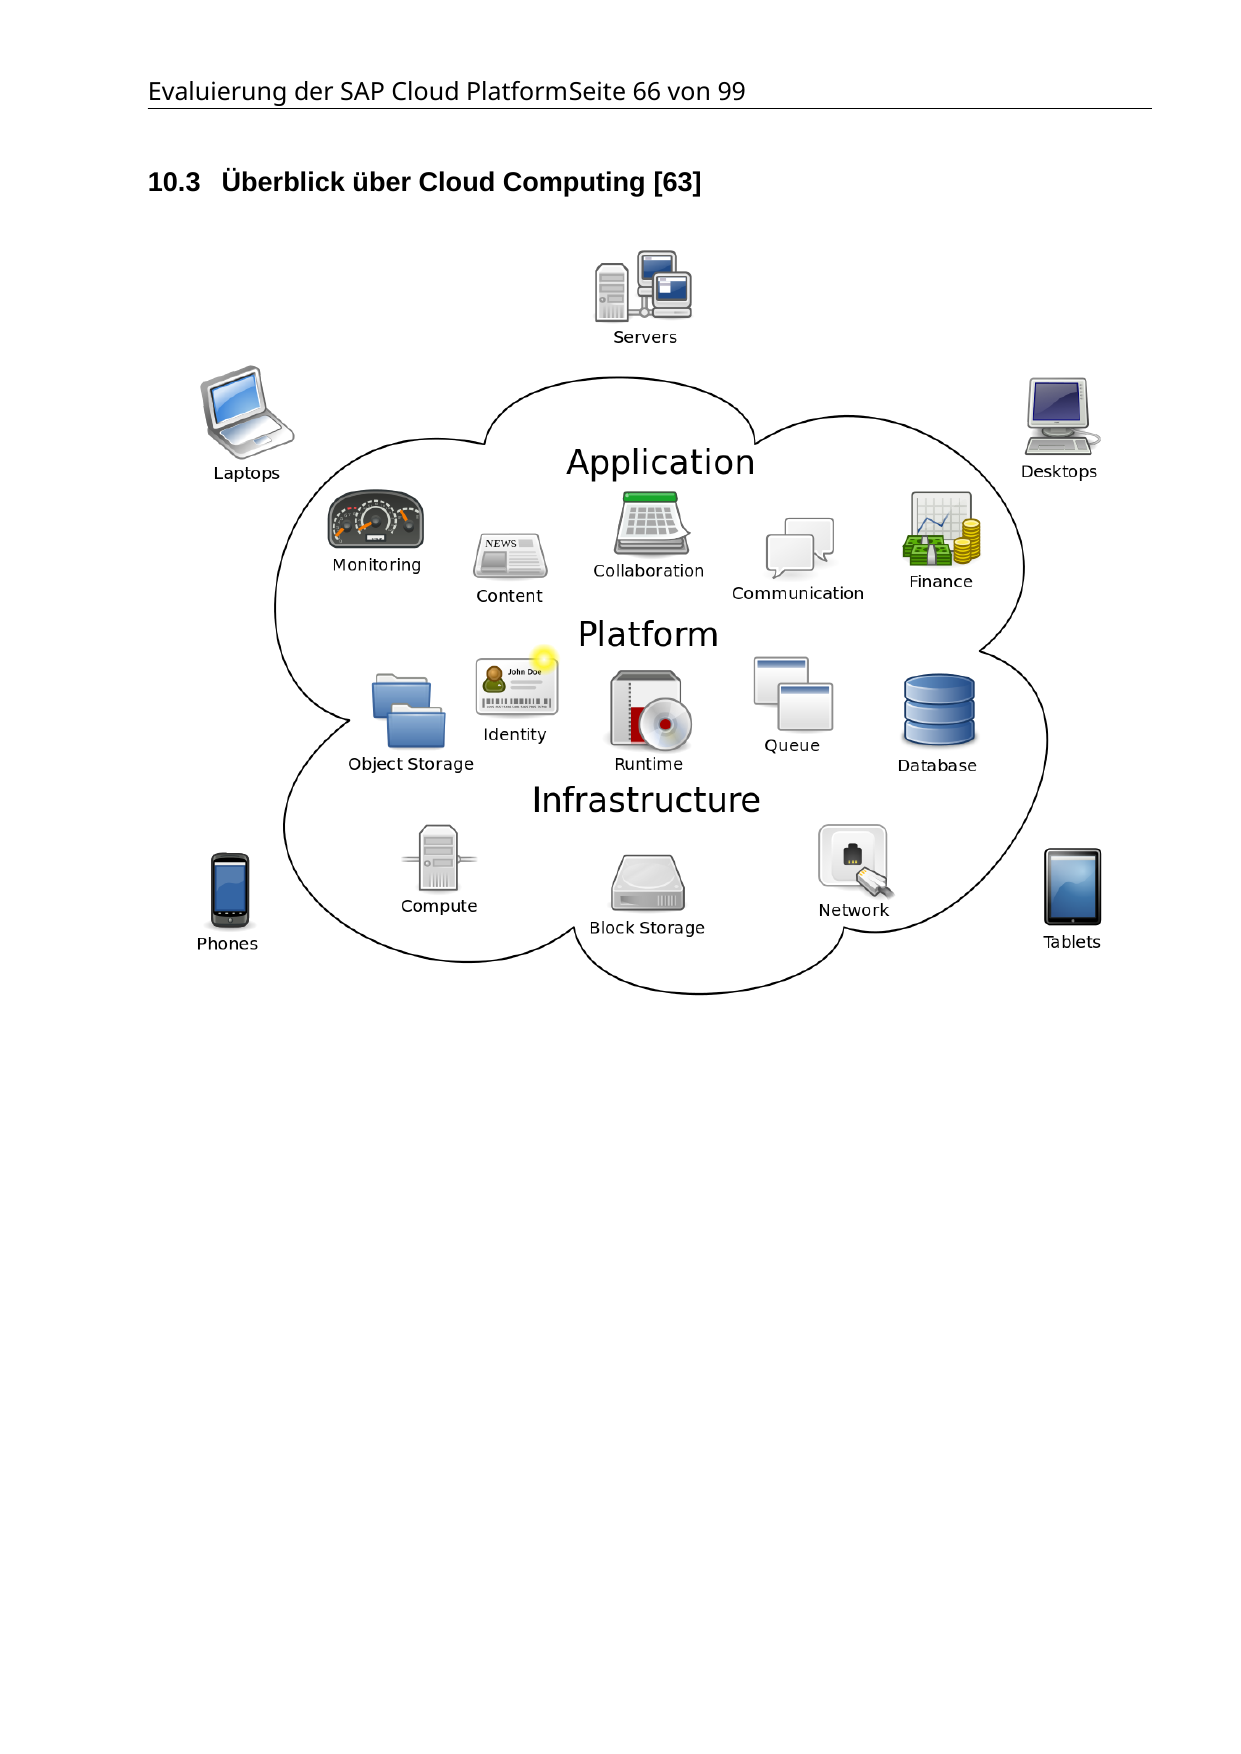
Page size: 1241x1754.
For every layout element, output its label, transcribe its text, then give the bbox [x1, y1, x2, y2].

subtitle Überblick über Cloud Computing [148, 166, 1152, 197]
picture [156, 225, 1143, 1004]
